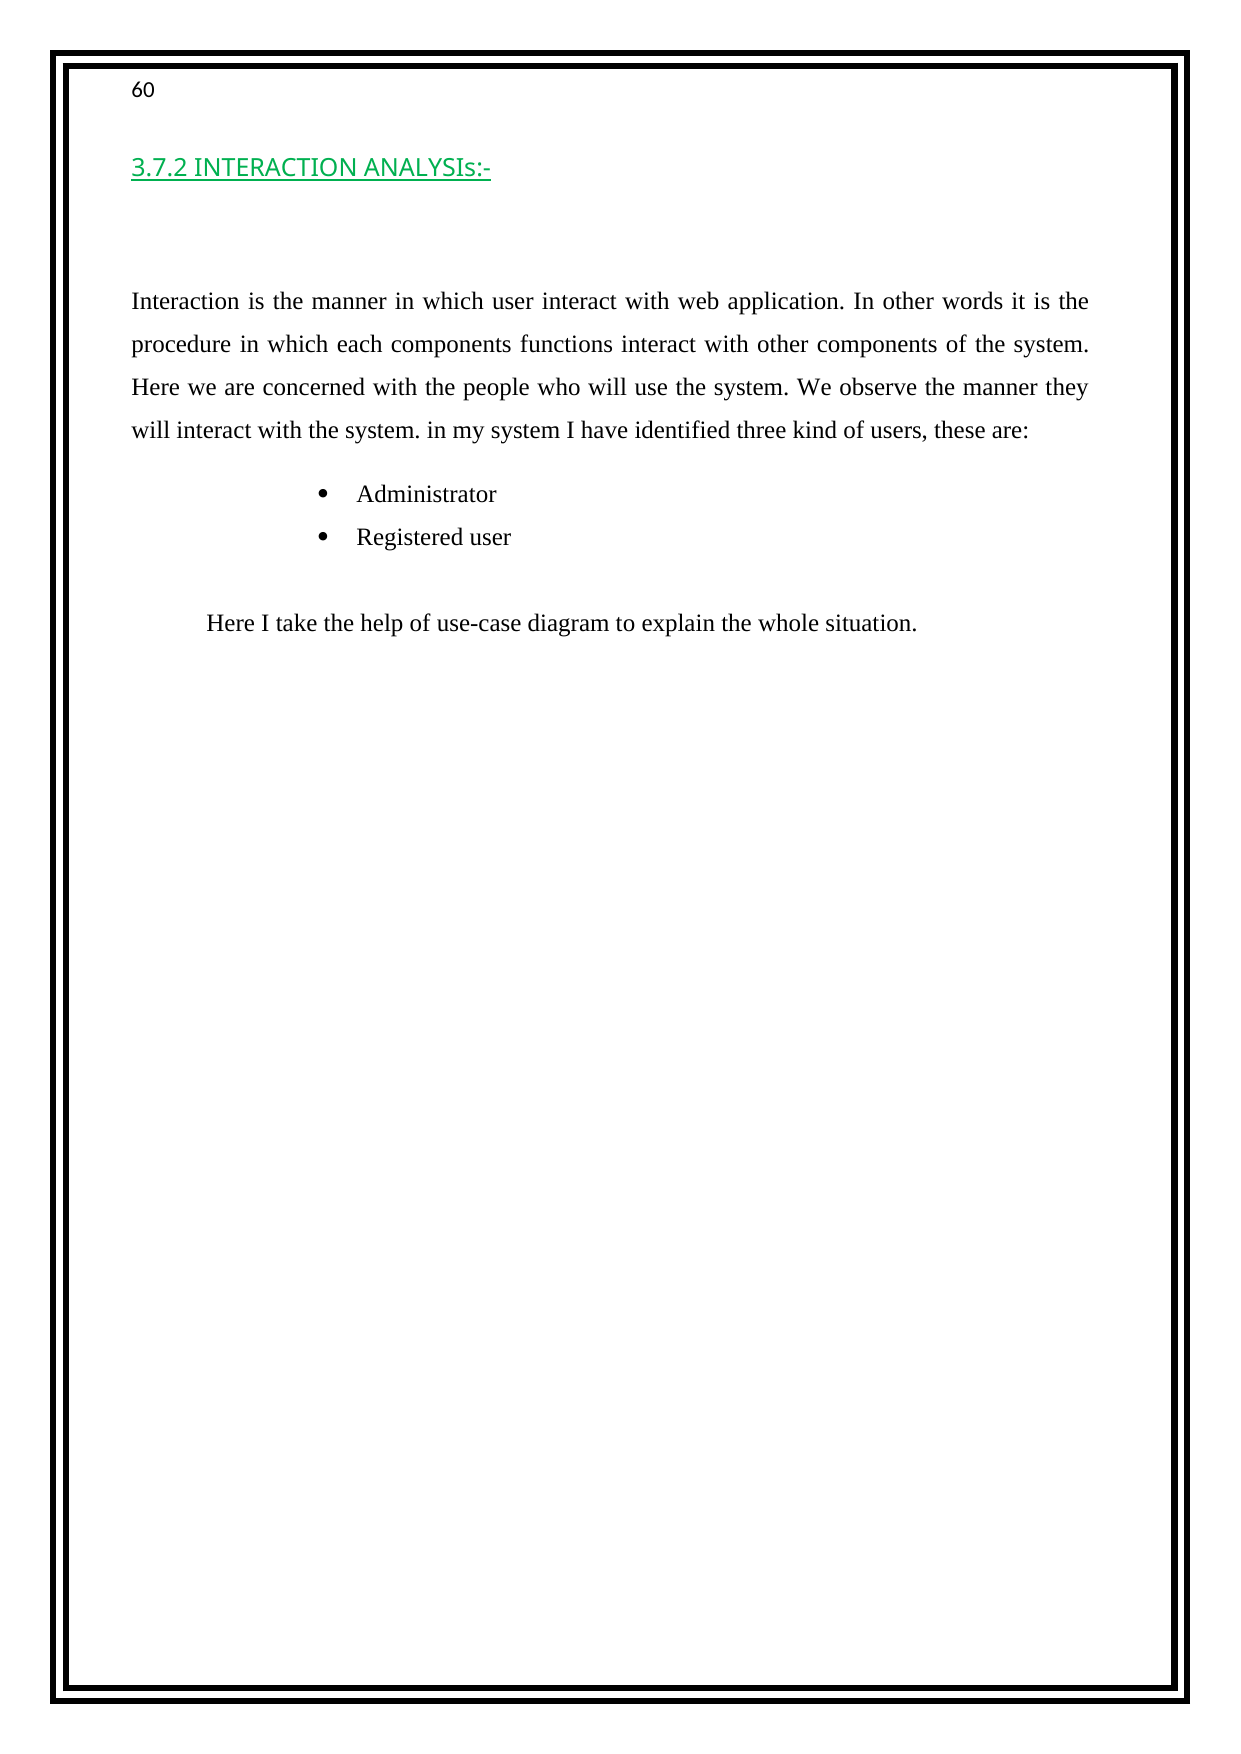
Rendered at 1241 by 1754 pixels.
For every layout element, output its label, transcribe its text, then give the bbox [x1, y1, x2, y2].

list Registered user [319, 522, 1090, 551]
text Interaction is the manner in which user interact with web application. In other words it is the procedure in which each components functions interact with other components of the system. Here we are concerned with the people who will use the system. We observe the manner they will interact with the system. in my system I have identified three kind of users, these are: [131, 286, 1090, 444]
text Here I take the help of use-case diagram to explain the whole situation. [131, 608, 1090, 637]
list Administrator [319, 479, 1090, 508]
text 3.7.2 INTERACTION ANALYSIs:- [131, 150, 1090, 184]
